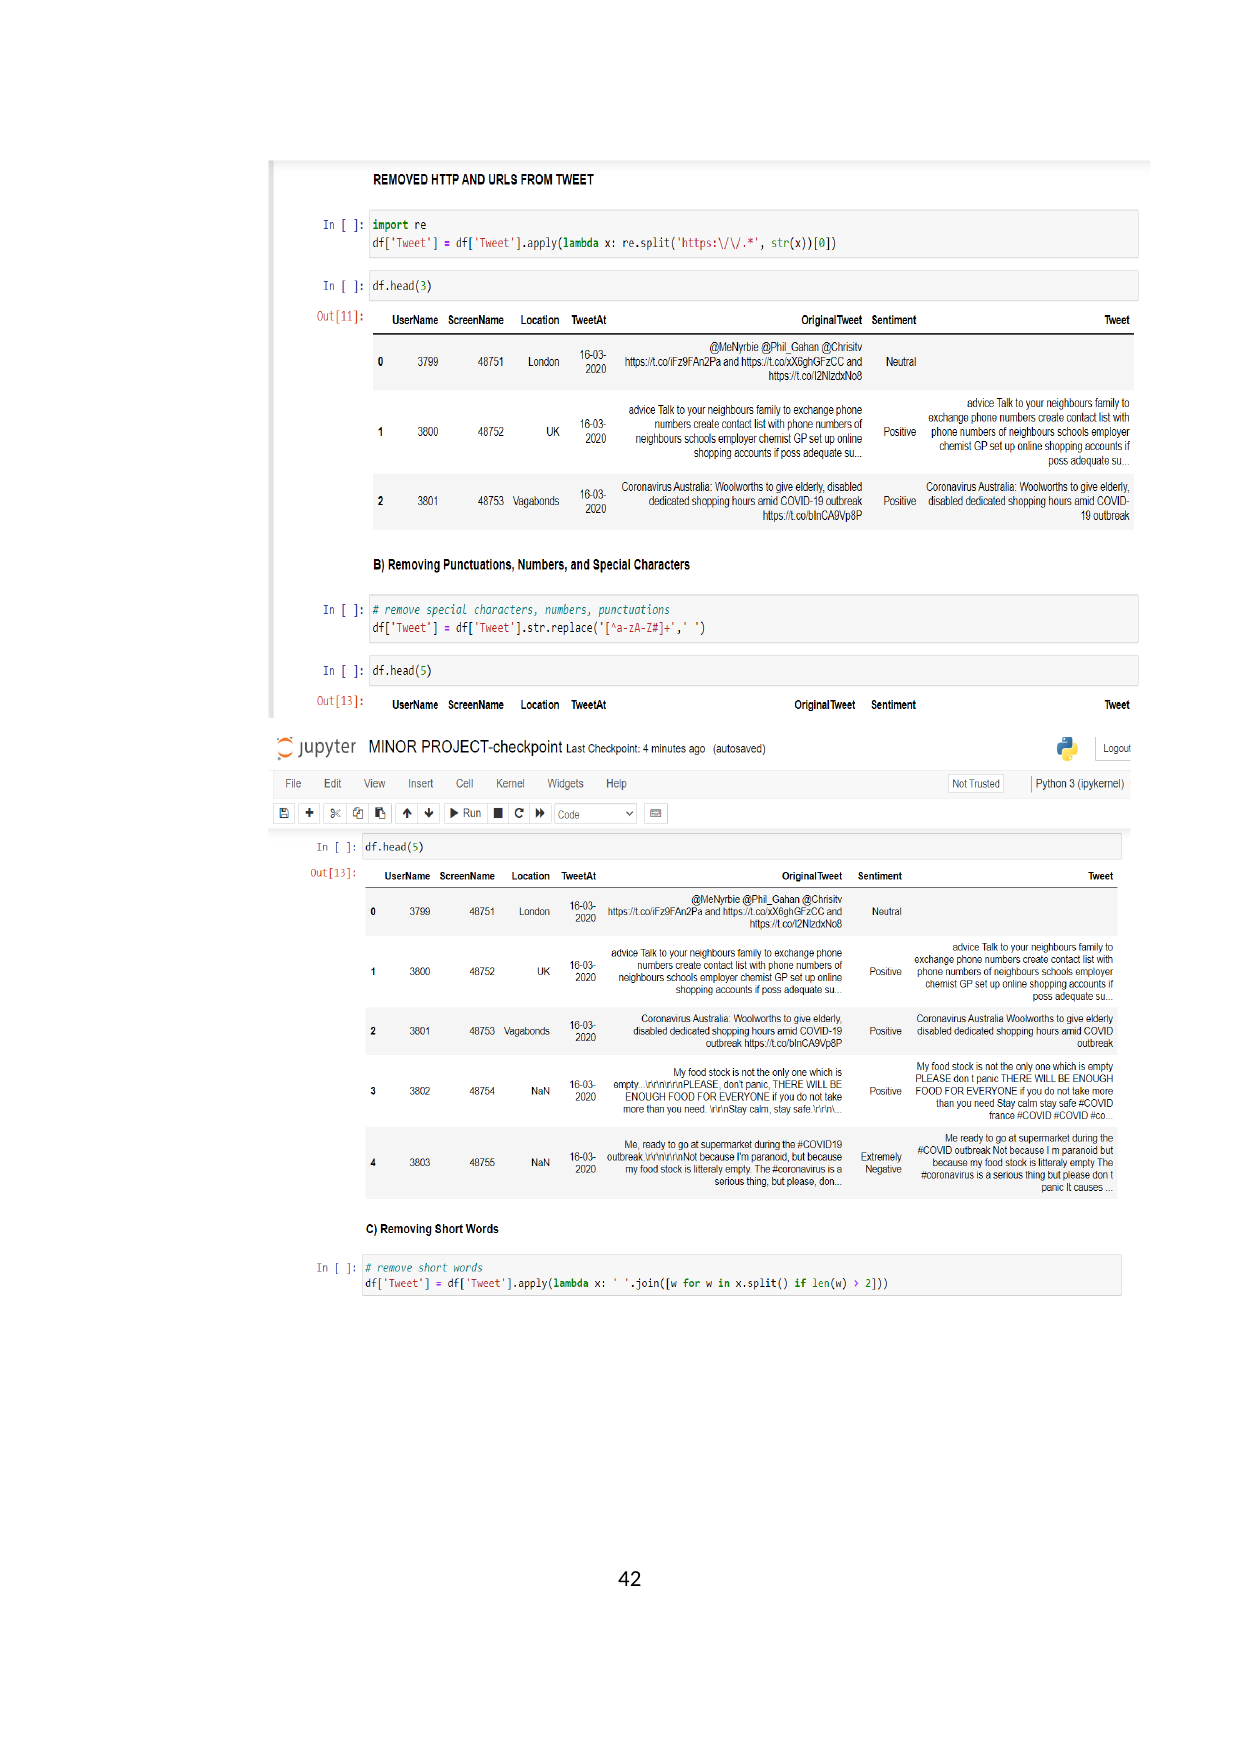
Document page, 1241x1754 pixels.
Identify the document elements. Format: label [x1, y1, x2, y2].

picture [268, 737, 1131, 1304]
picture [268, 157, 1151, 718]
